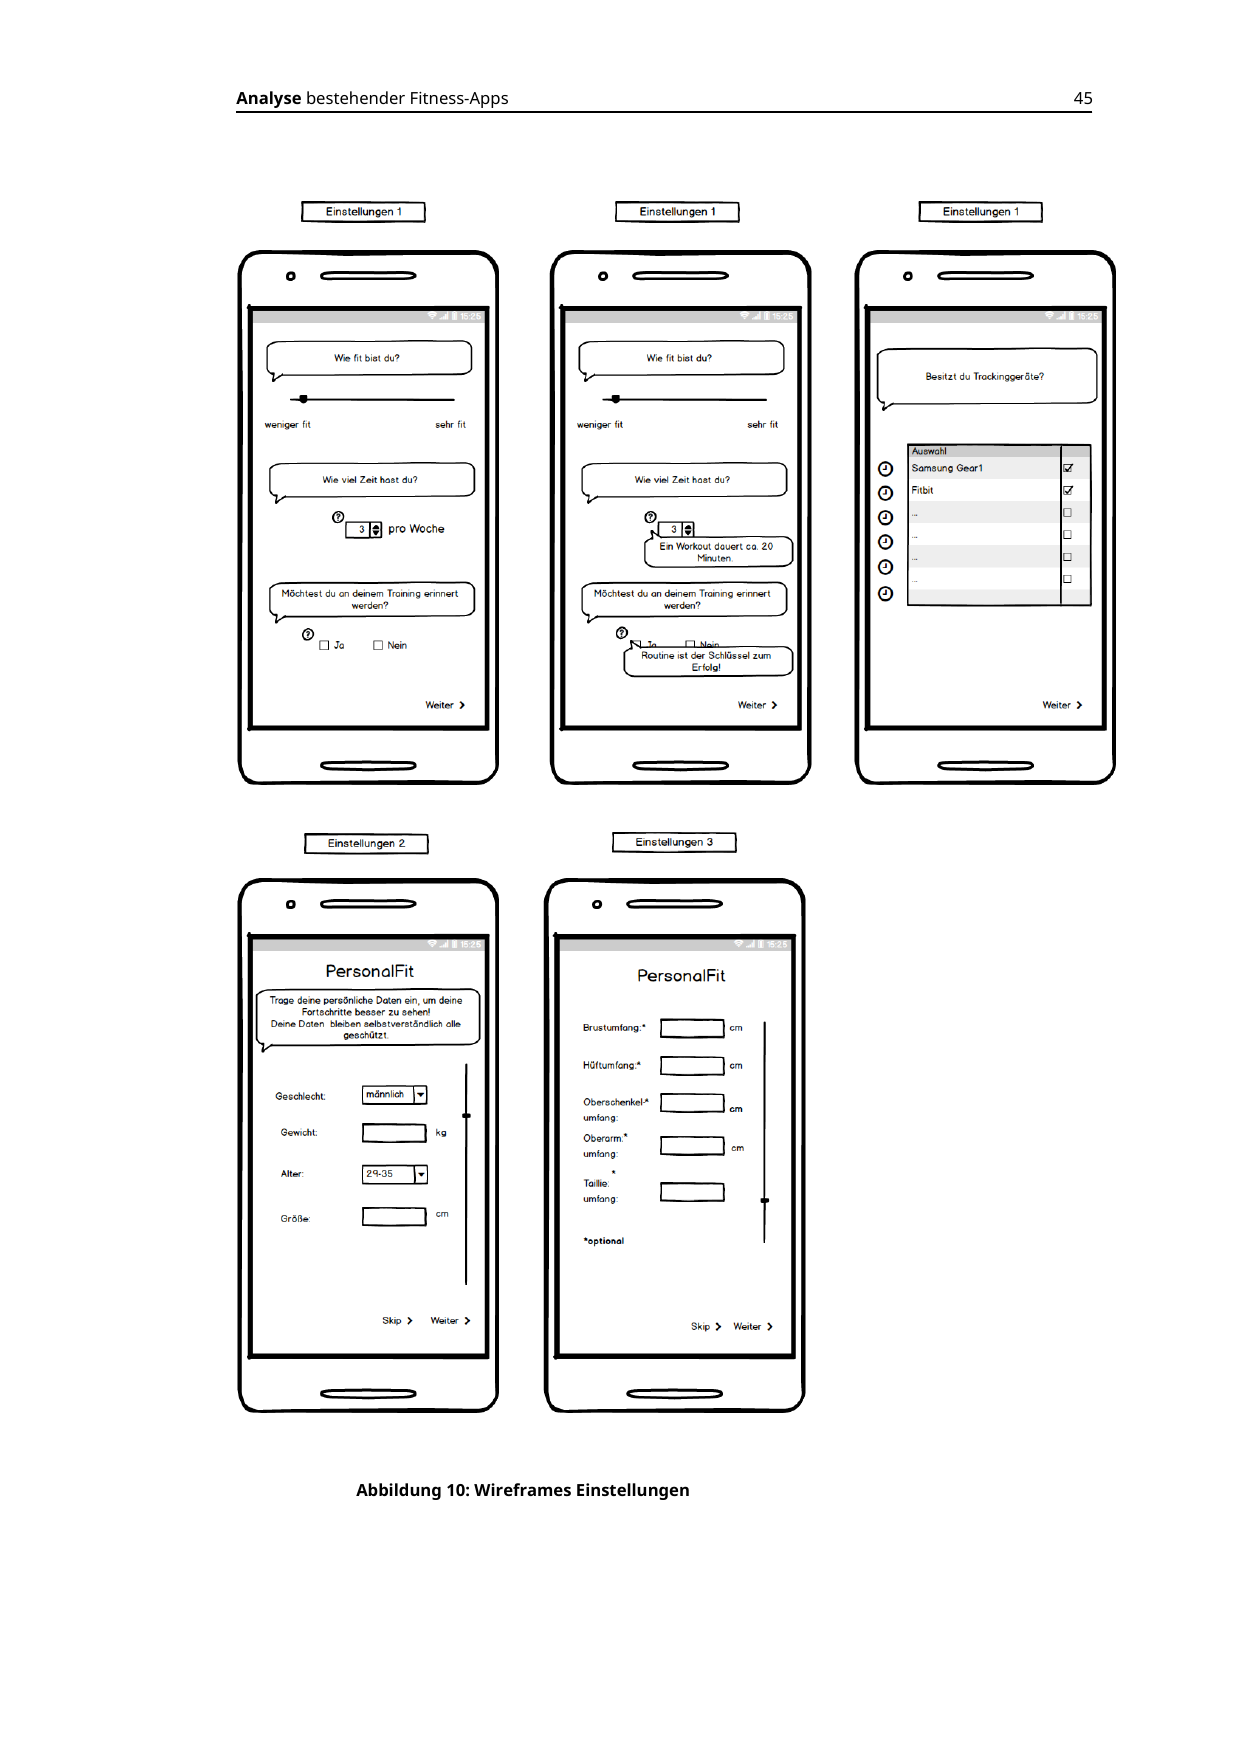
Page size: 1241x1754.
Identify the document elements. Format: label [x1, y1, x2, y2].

picture [236, 201, 1116, 1413]
